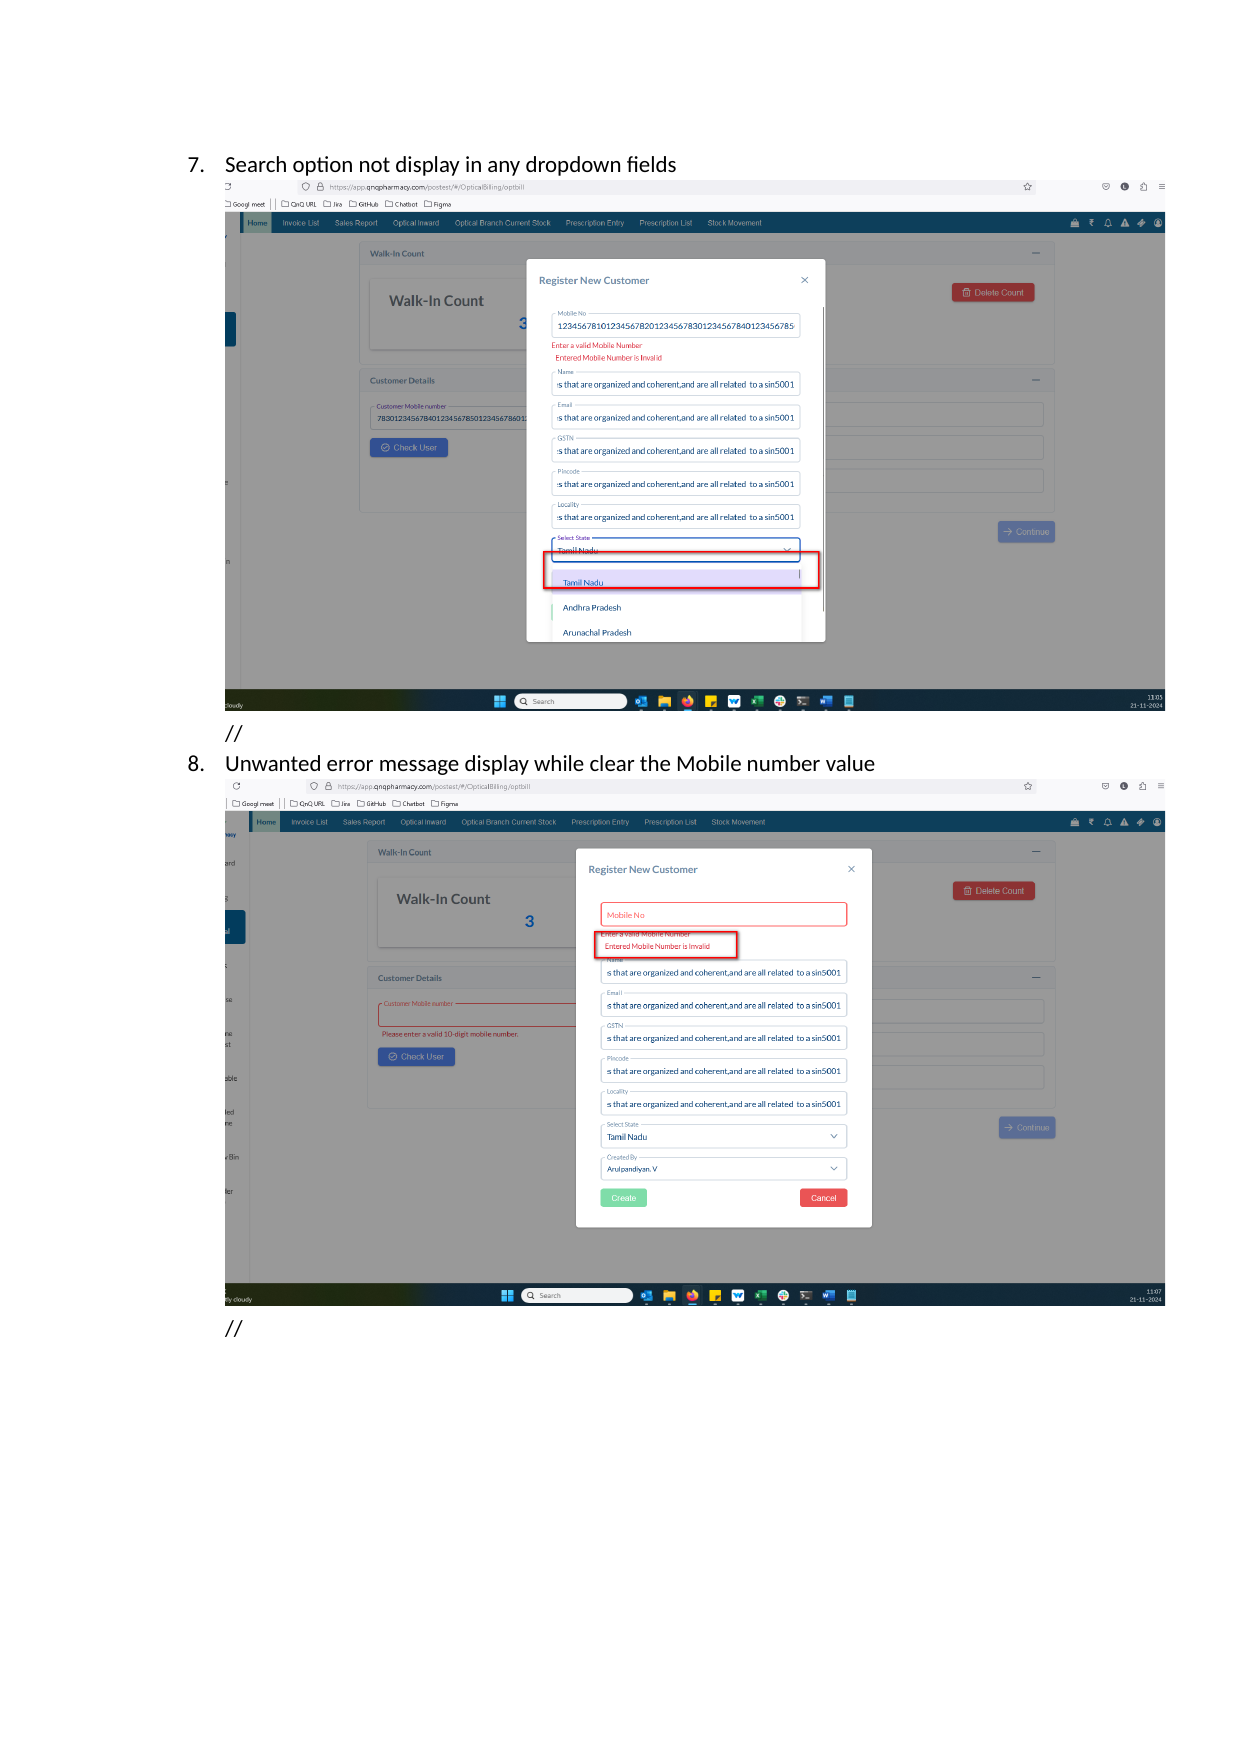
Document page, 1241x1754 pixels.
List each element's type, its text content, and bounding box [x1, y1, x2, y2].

picture [225, 180, 1166, 711]
picture [225, 779, 1166, 1306]
